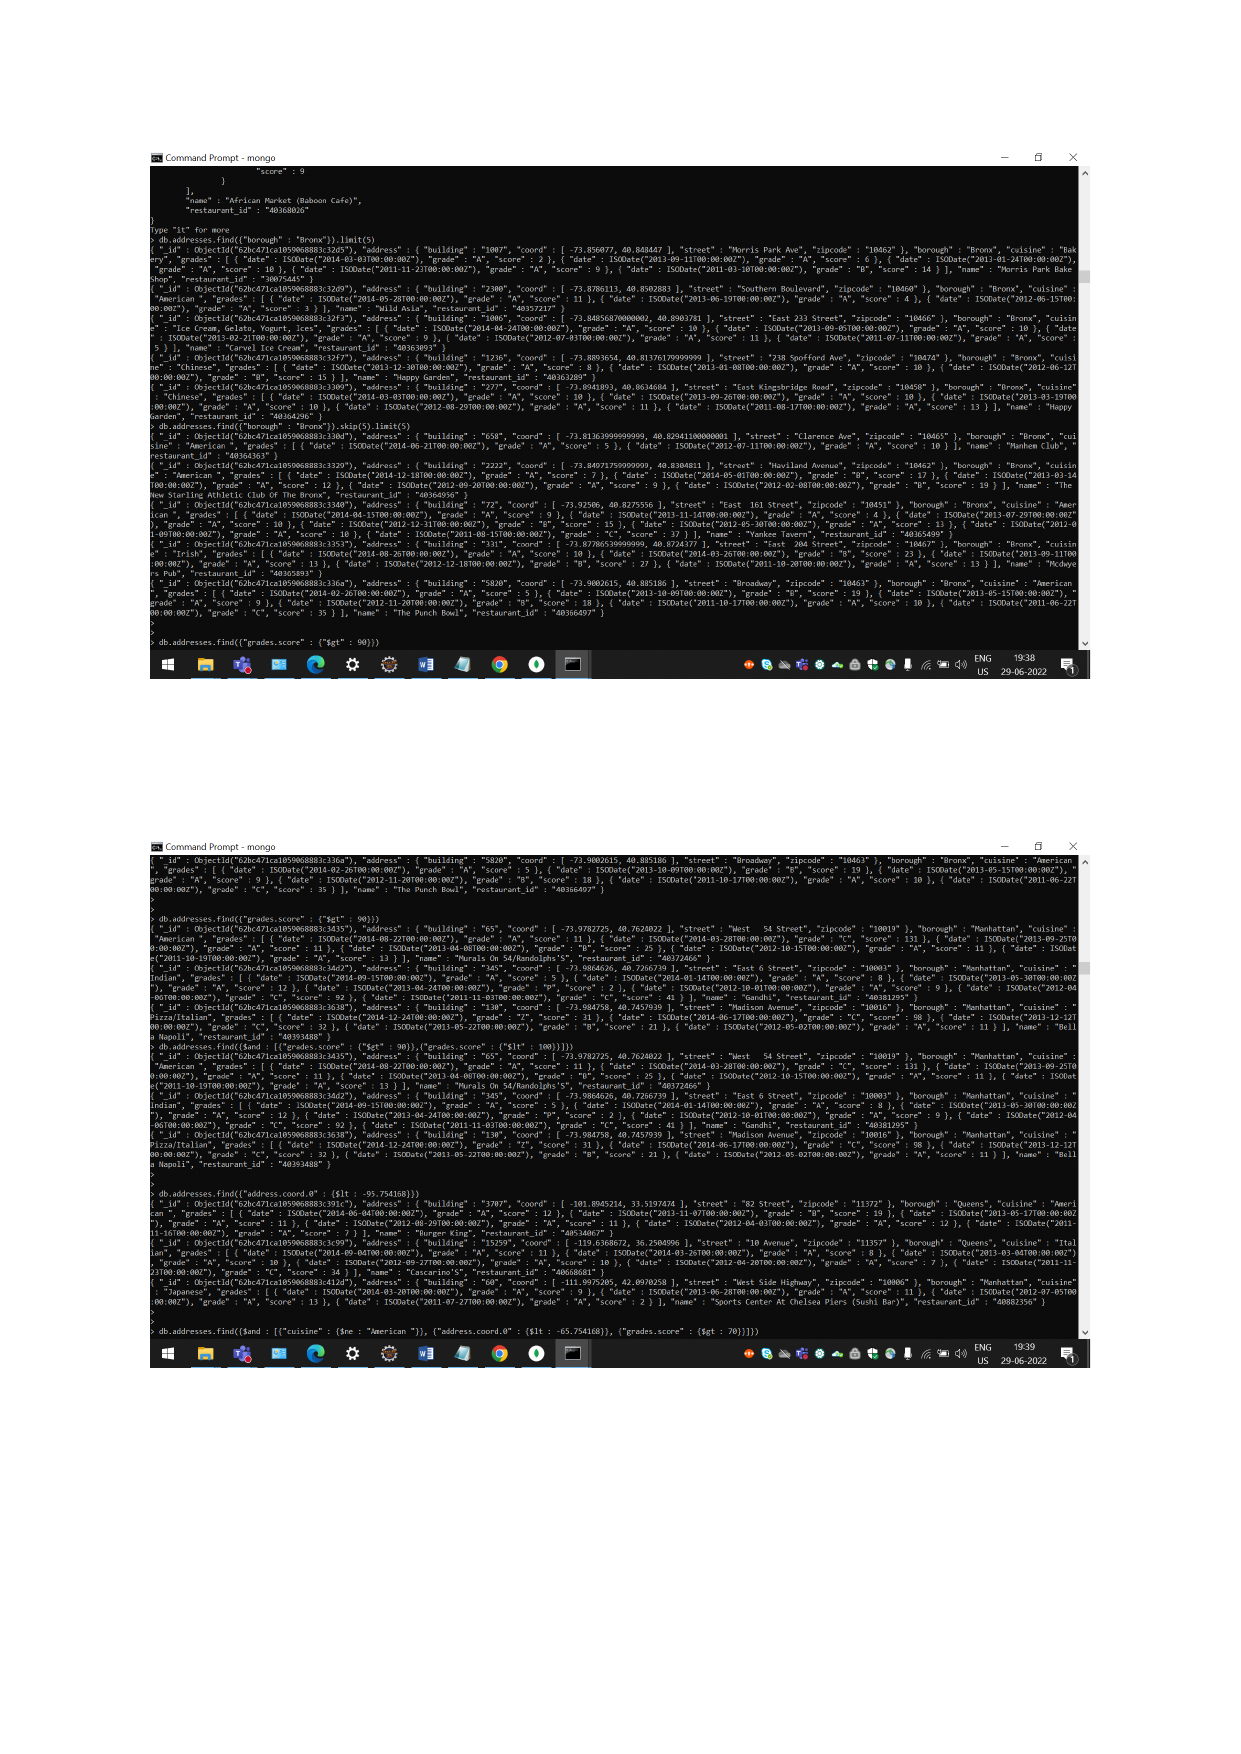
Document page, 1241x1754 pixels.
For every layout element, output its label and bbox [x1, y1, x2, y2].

picture [150, 838, 1091, 1368]
picture [150, 150, 1091, 679]
